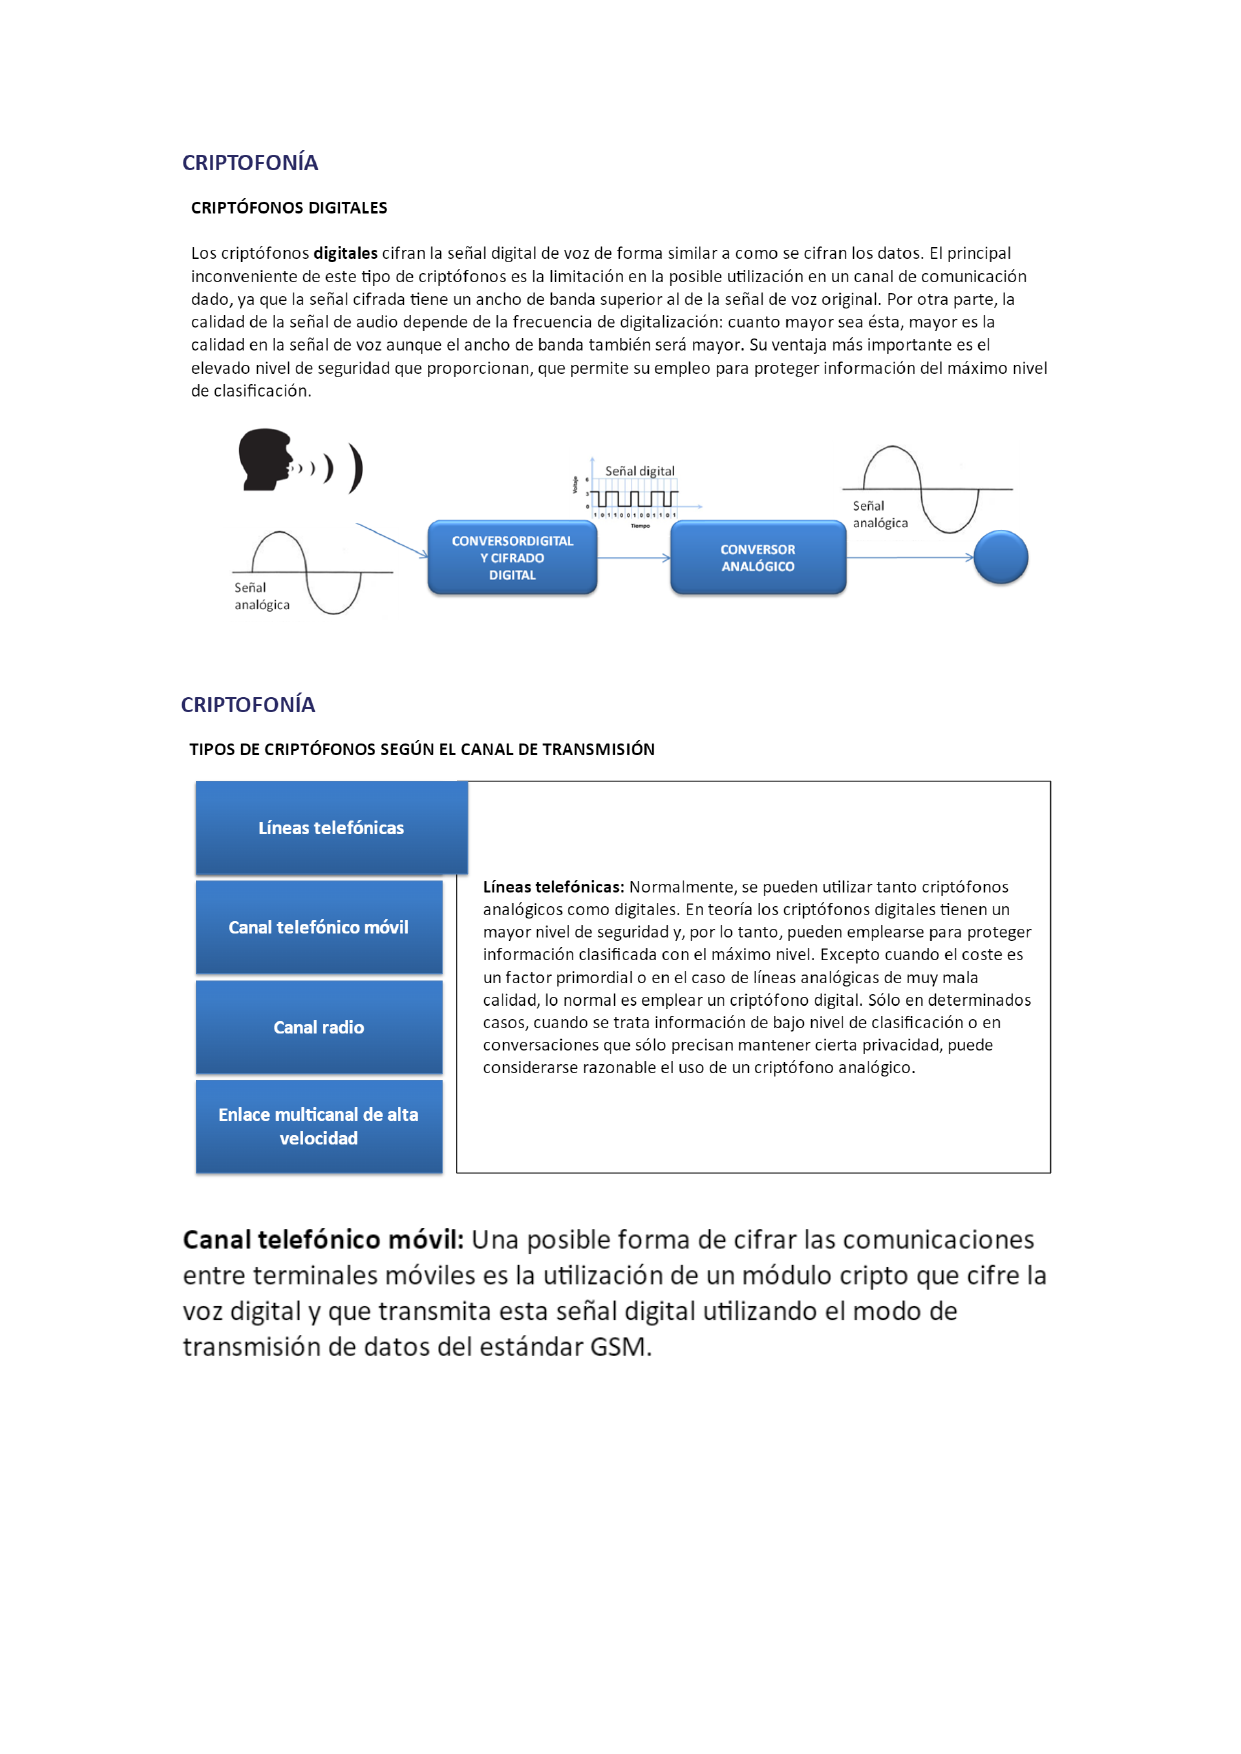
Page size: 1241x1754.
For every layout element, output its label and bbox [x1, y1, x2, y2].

picture [177, 688, 1063, 1196]
picture [177, 147, 1063, 670]
picture [177, 1214, 1063, 1371]
